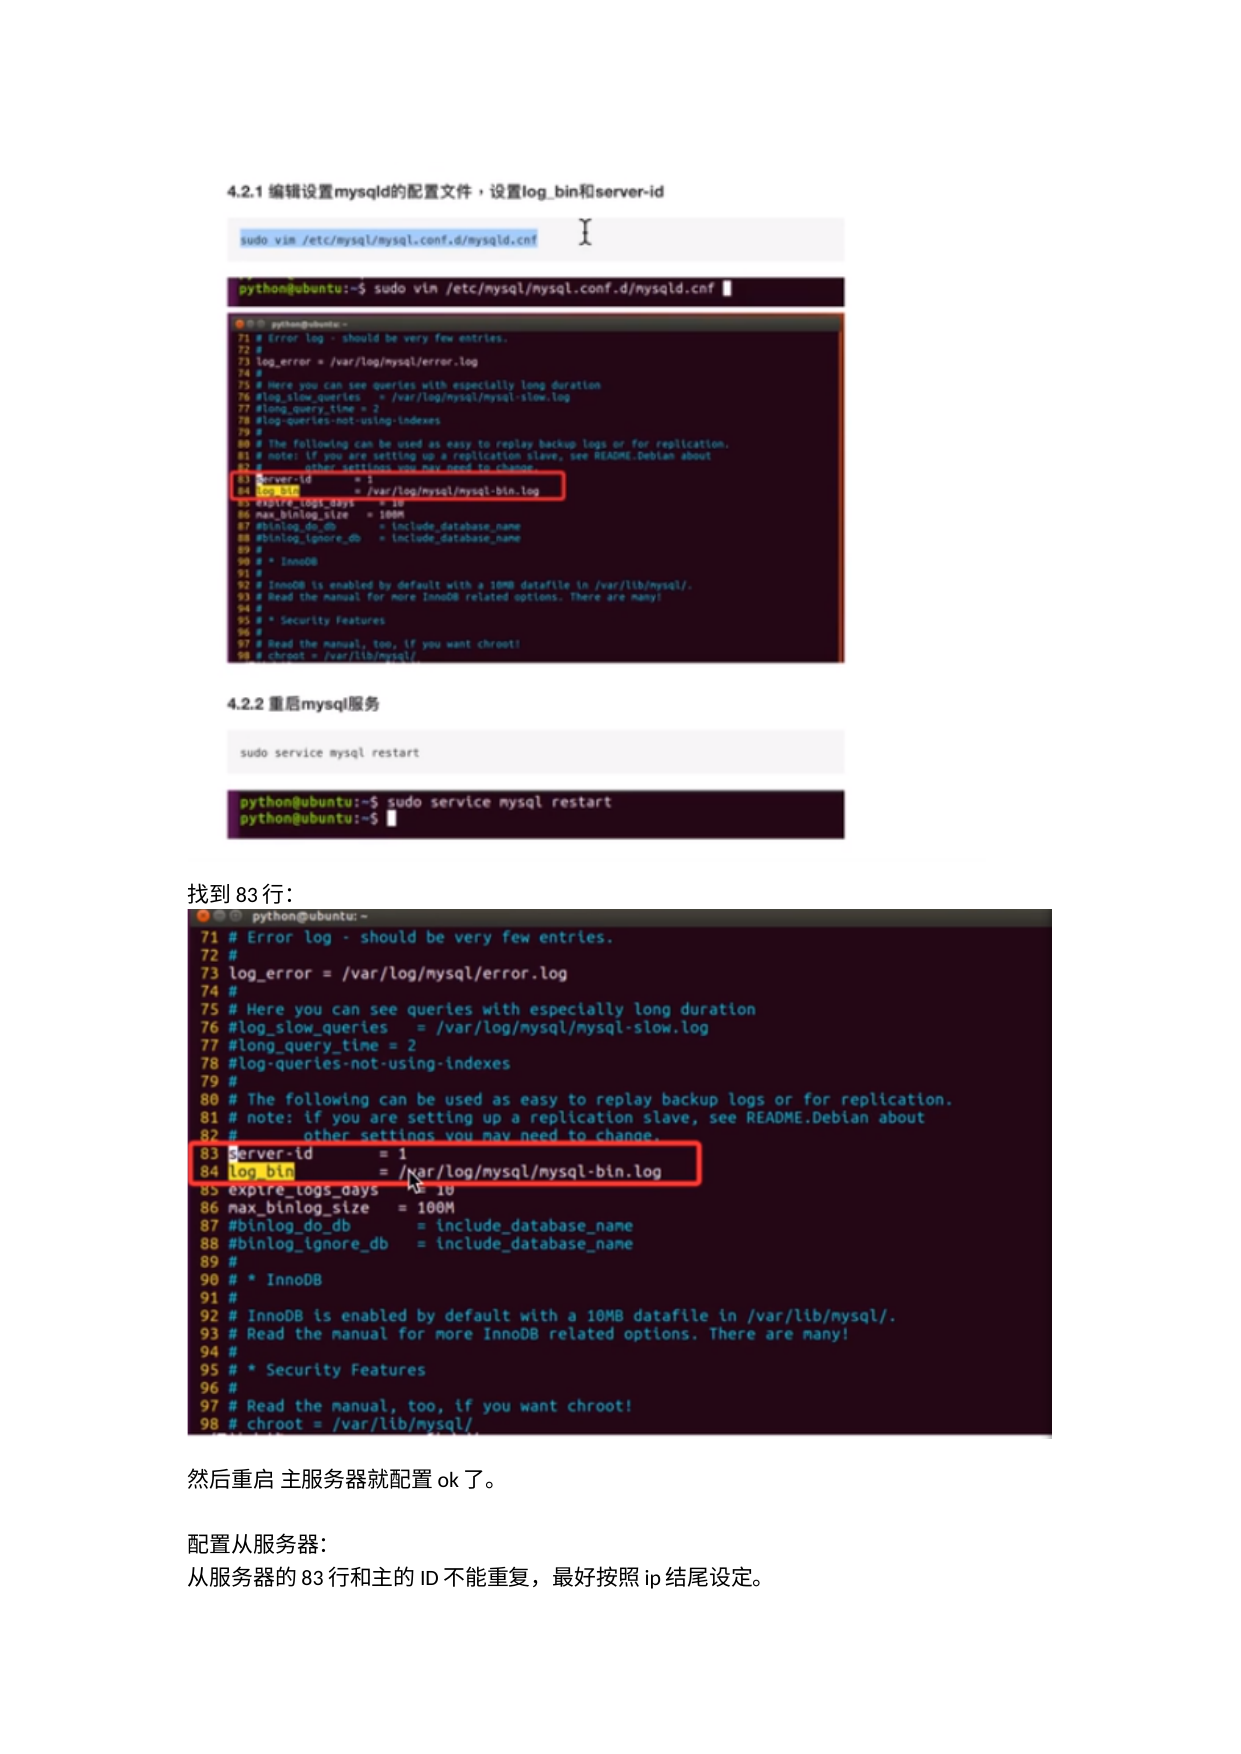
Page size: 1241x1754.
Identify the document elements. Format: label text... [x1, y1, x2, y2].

list 找到83行： [187, 877, 1053, 909]
list 从服务器的83行和主的ID不能重复，最好按照ip结尾设定。 [187, 1559, 1053, 1592]
picture [187, 909, 1052, 1439]
list 配置从服务器： [187, 1527, 1053, 1559]
picture [187, 162, 986, 862]
list 然后重启 主服务器就配置ok了。 [187, 1462, 1053, 1494]
